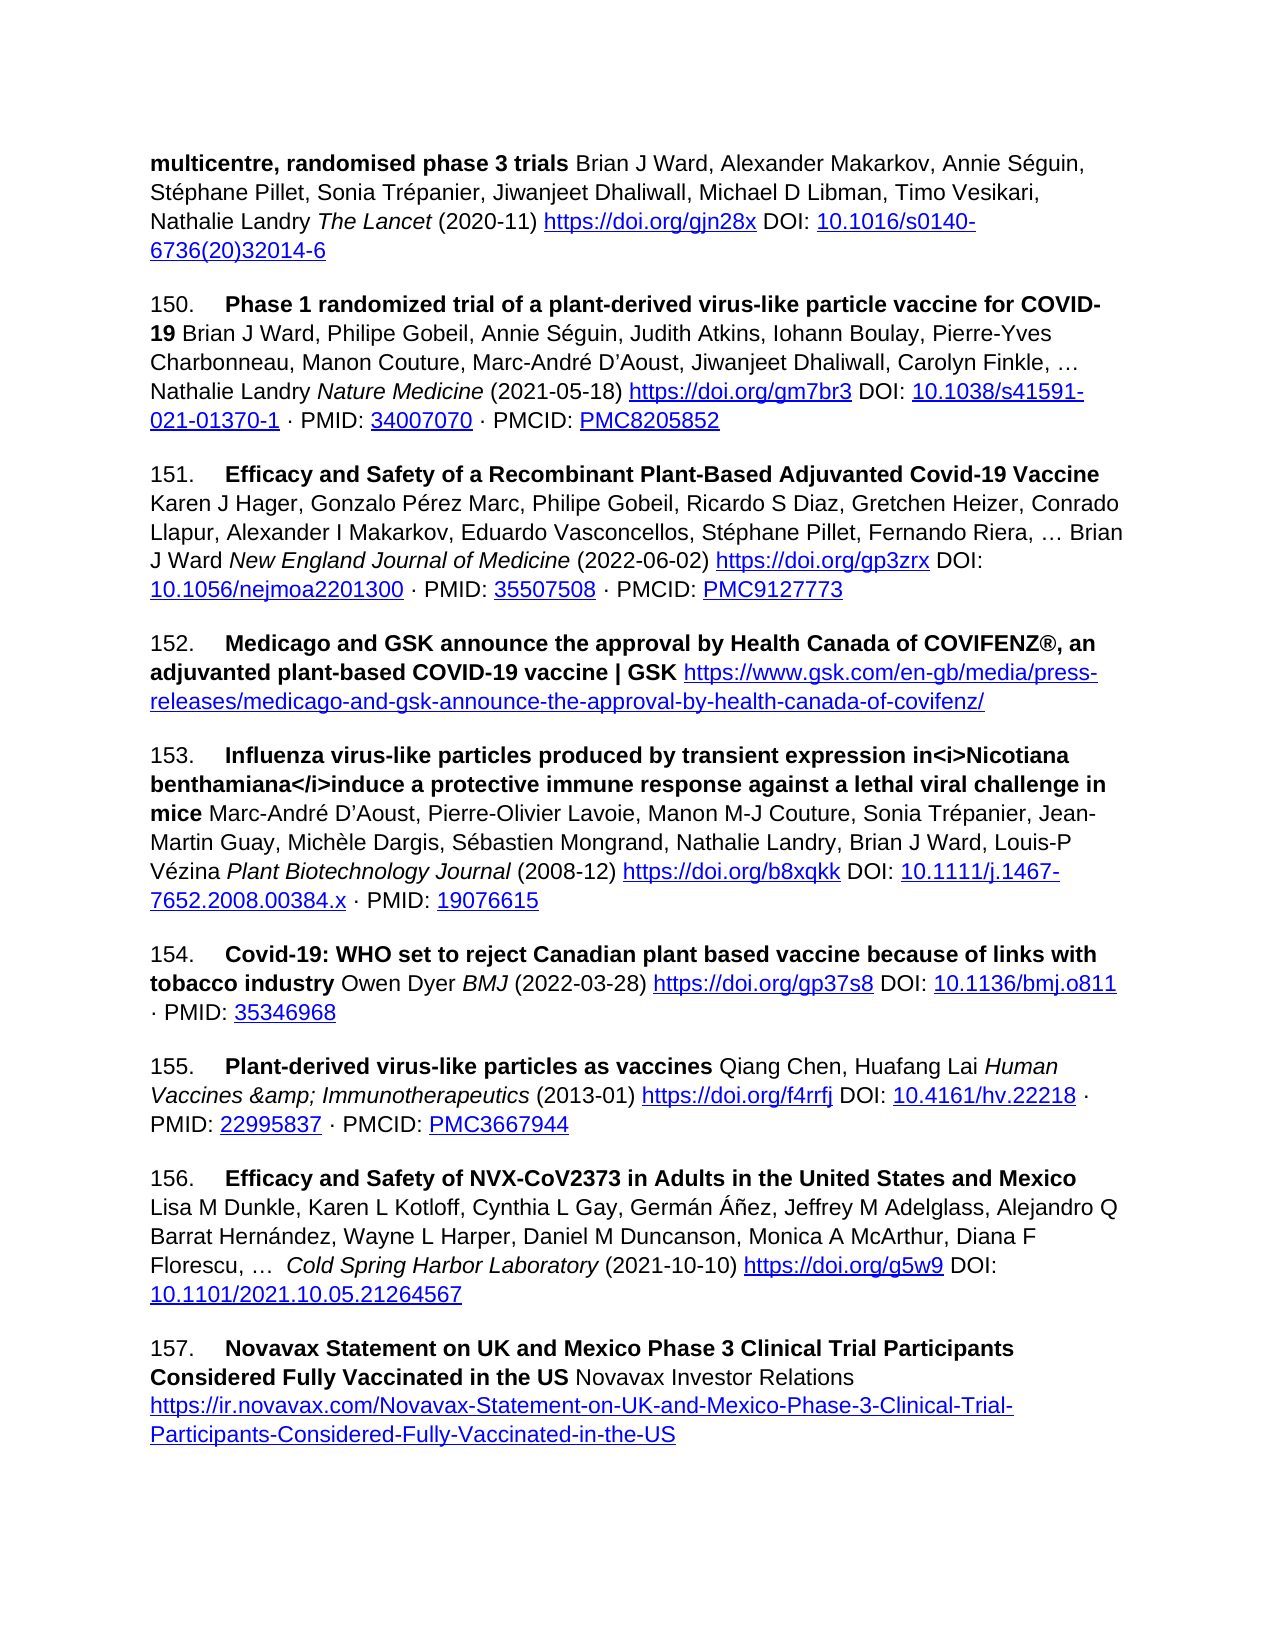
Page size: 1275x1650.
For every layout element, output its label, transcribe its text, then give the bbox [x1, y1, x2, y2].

text 150. Phase 1 randomized trial of a plant-derived virus-like particle vaccine for COVID-19 Brian J Ward, Philipe Gobeil, Annie Séguin, Judith Atkins, Iohann Boulay, Pierre-Yves Charbonneau, Manon Couture, Marc-André D’Aoust, Jiwanjeet Dhaliwall, Carolyn Finkle, … Nathalie Landry Nature Medicine (2021-05-18) https://doi.org/gm7br3 DOI: 10.1038/s41591-021-01370-1 · PMID: 34007070 · PMCID: PMC8205852 [150, 291, 1125, 433]
text 152. Medicago and GSK announce the approval by Health Canada of COVIFENZ®, an adjuvanted plant-based COVID-19 vaccine | GSK https://www.gsk.com/en-gb/media/press-releases/medicago-and-gsk-announce-the-approval-by-health-canada-of-covifenz/ [150, 630, 1125, 715]
text 153. Influenza virus-like particles produced by transient expression in<i>Nicotiana benthamiana</i>induce a protective immune response against a lethal viral challenge in mice Marc-André D’Aoust, Pierre-Olivier Lavoie, Manon M-J Couture, Sonia Trépanier, Jean-Martin Guay, Michèle Dargis, Sébastien Mongrand, Nathalie Landry, Brian J Ward, Louis-P Vézina Plant Biotechnology Journal (2008-12) https://doi.org/b8xqkk DOI: 10.1111/j.1467-7652.2008.00384.x · PMID: 19076615 [150, 742, 1125, 913]
text 151. Efficacy and Safety of a Recombinant Plant-Based Adjuvanted Covid-19 Vaccine Karen J Hager, Gonzalo Pérez Marc, Philipe Gobeil, Ricardo S Diaz, Gretchen Heizer, Conrado Llapur, Alexander I Makarkov, Eduardo Vasconcellos, Stéphane Pillet, Fernando Riera, … Brian J Ward New England Journal of Medicine (2022-06-02) https://doi.org/gp3zrx DOI: 10.1056/nejmoa2201300 · PMID: 35507508 · PMCID: PMC9127773 [150, 461, 1125, 603]
text 155. Plant-derived virus-like particles as vaccines Qiang Chen, Huafang Lai Human Vaccines &amp; Immunotherapeutics (2013-01) https://doi.org/f4rrfj DOI: 10.4161/hv.22218 · PMID: 22995837 · PMCID: PMC3667944 [150, 1053, 1125, 1137]
text 156. Efficacy and Safety of NVX-CoV2373 in Adults in the United States and Mexico Lisa M Dunkle, Karen L Kotloff, Cynthia L Gay, Germán Áñez, Jeffrey M Adelglass, Alejandro Q Barrat Hernández, Wayne L Harper, Daniel M Duncanson, Monica A McArthur, Diana F Florescu, … Cold Spring Harbor Laboratory (2021-10-10) https://doi.org/g5w9 DOI: 10.1101/2021.10.05.21264567 [150, 1165, 1125, 1307]
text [150, 150, 1125, 263]
text 157. Novavax Statement on UK and Mexico Phase 3 Clinical Trial Participants Considered Fully Vaccinated in the US Novavax Investor Relations https://ir.novavax.com/Novavax-Statement-on-UK-and-Mexico-Phase-3-Clinical-Trial-Participants-Considered-Fully-Vaccinated-in-the-US [150, 1334, 1125, 1448]
text 154. Covid-19: WHO set to reject Canadian plant based vaccine because of links with tobacco industry Owen Dyer BMJ (2022-03-28) https://doi.org/gp37s8 DOI: 10.1136/bmj.o811 · PMID: 35346968 [150, 941, 1125, 1025]
